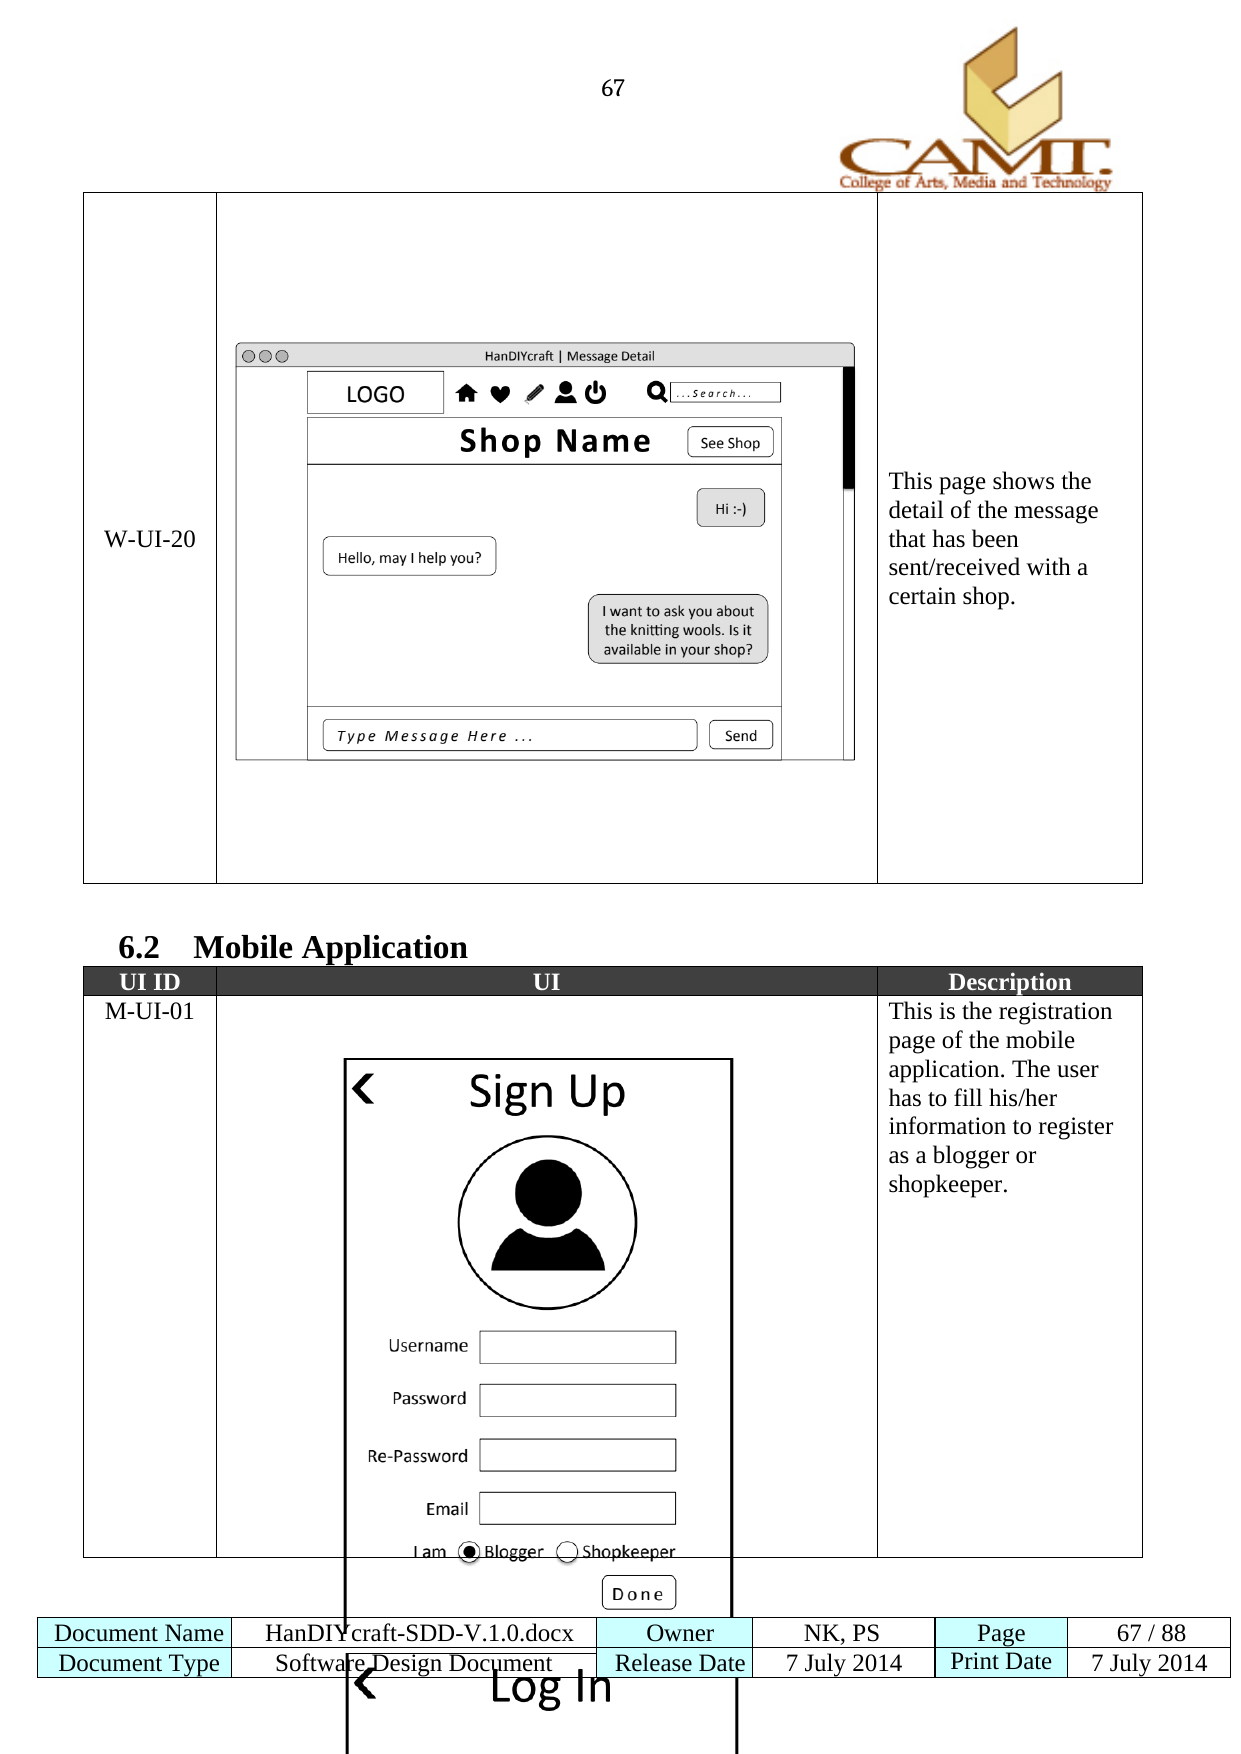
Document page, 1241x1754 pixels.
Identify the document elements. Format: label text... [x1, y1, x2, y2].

table_cell M-UI-01 [84, 996, 216, 1557]
picture [755, 18, 1221, 207]
table_cell [217, 996, 877, 1557]
table_cell W-UI-20 [84, 193, 216, 883]
table_cell [217, 193, 877, 883]
table_header Description [878, 967, 1142, 995]
table_cell This page shows the detail of the message that has been sent/received with a certain shop. [878, 193, 1142, 883]
table_header UI ID [84, 967, 216, 995]
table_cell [878, 996, 1142, 1557]
table_header UI [217, 967, 877, 995]
list Mobile Application [118, 927, 1108, 966]
